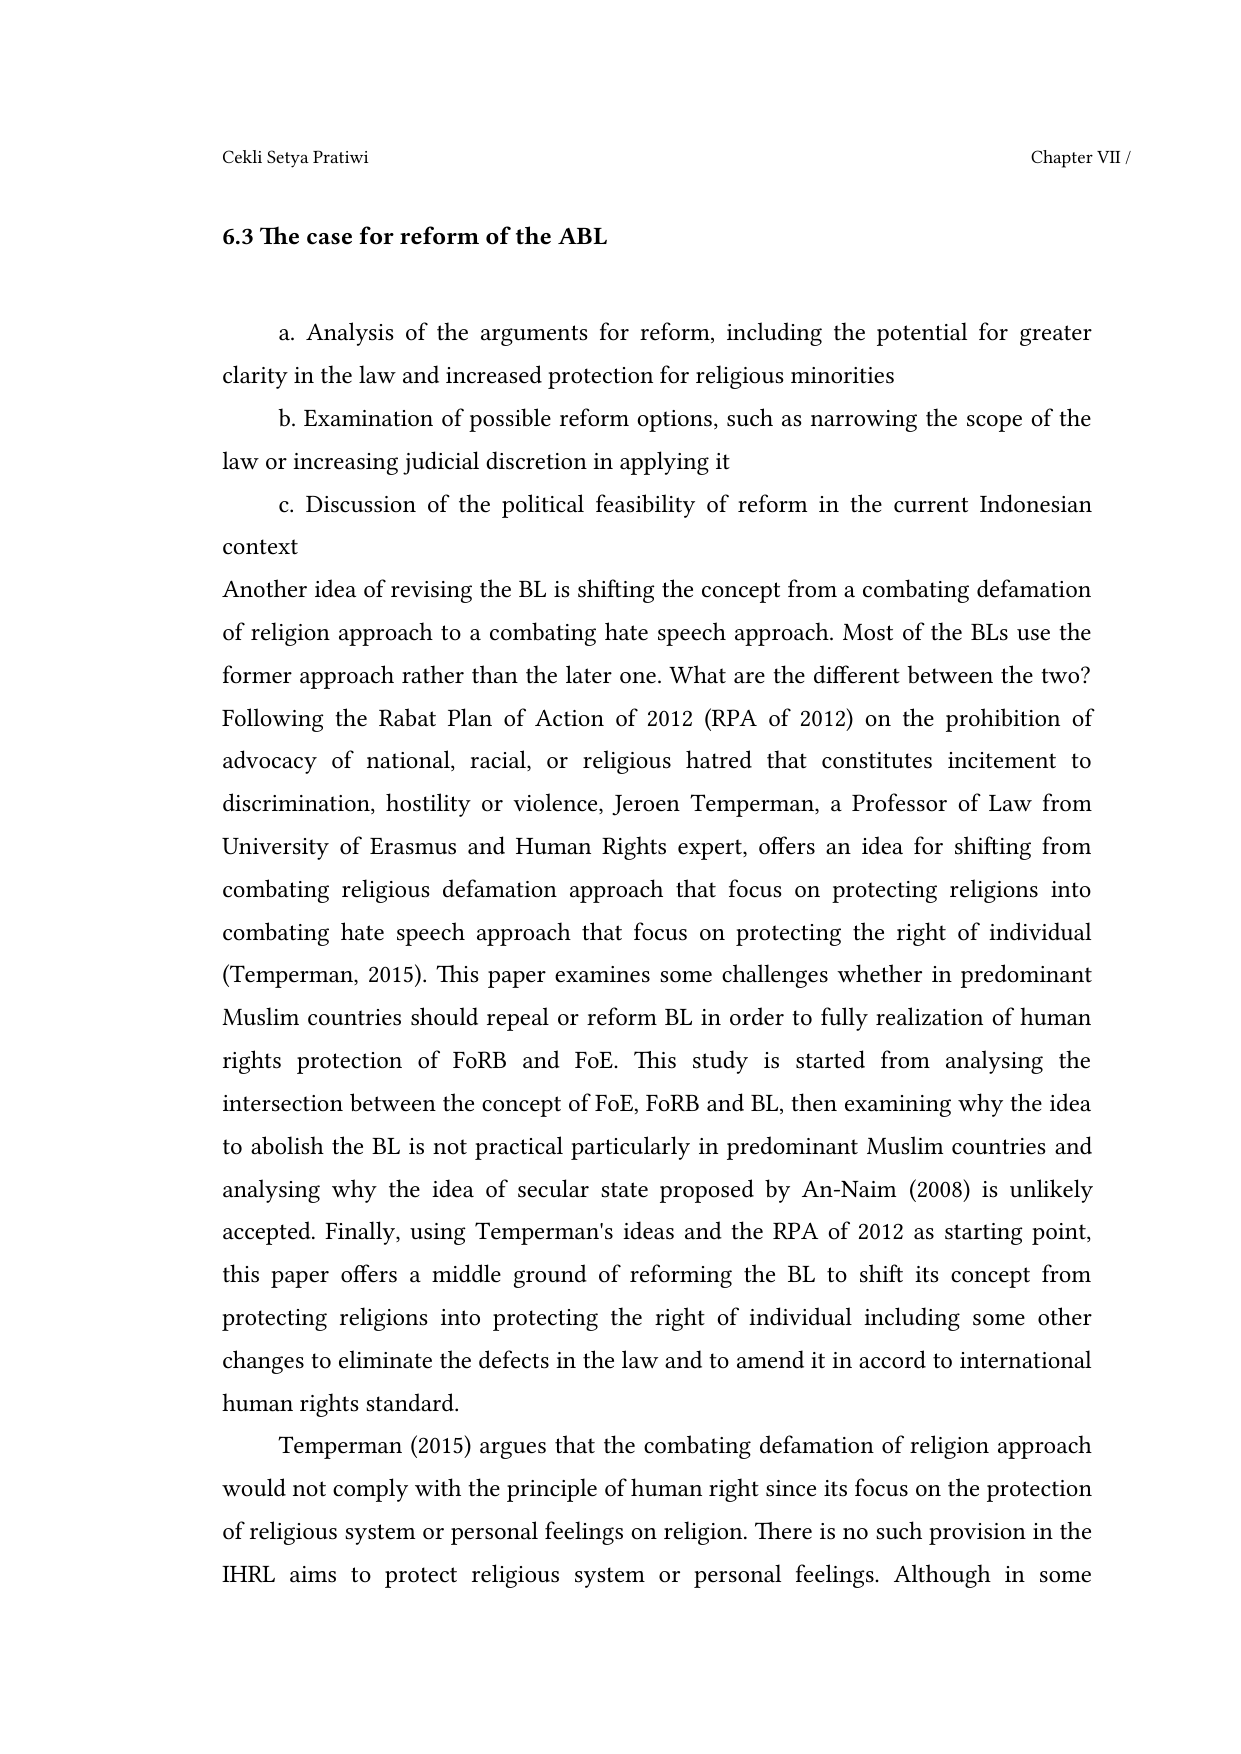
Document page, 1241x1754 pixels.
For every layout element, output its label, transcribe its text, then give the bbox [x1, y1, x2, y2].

text a. Analysis of the arguments for reform, including the potential for greater clarity in the law and increased protection for religious minorities [222, 318, 1093, 390]
subtitle The case for reform of the ABL [222, 222, 1093, 251]
text c. Discussion of the political feasibility of reform in the current Indonesian context [222, 489, 1093, 561]
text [222, 1431, 1093, 1588]
text Another idea of revising the BL is shifting the concept from a combating defamation of religion approach to a combating hate speech approach. Most of the BLs use the former approach rather than the later one. What are the different between the two? Following the Rabat Plan of Action of 2012 (RPA of 2012) on the prohibition of advocacy of national, racial, or religious hatred that constitutes incitement to discrimination, hostility or violence, Jeroen Temperman, a Professor of Law from University of Erasmus and Human Rights expert, offers an idea for shifting from combating religious defamation approach that focus on protecting religions into combating hate speech approach that focus on protecting the right of individual (Temperman, 2015). This paper examines some challenges whether in predominant Muslim countries should repeal or reform BL in order to fully realization of human rights protection of FoRB and FoE. This study is started from analysing the intersection between the concept of FoE, FoRB and BL, then examining why the idea to abolish the BL is not practical particularly in predominant Muslim countries and analysing why the idea of secular state proposed by An-Naim (2008) is unlikely accepted. Finally, using Temperman's ideas and the RPA of 2012 as starting point, this paper offers a middle ground of reforming the BL to shift its concept from protecting religions into protecting the right of individual including some other changes to eliminate the defects in the law and to amend it in accord to international human rights standard. [222, 575, 1093, 1417]
text b. Examination of possible reform options, such as narrowing the scope of the law or increasing judicial discretion in applying it [222, 404, 1093, 475]
